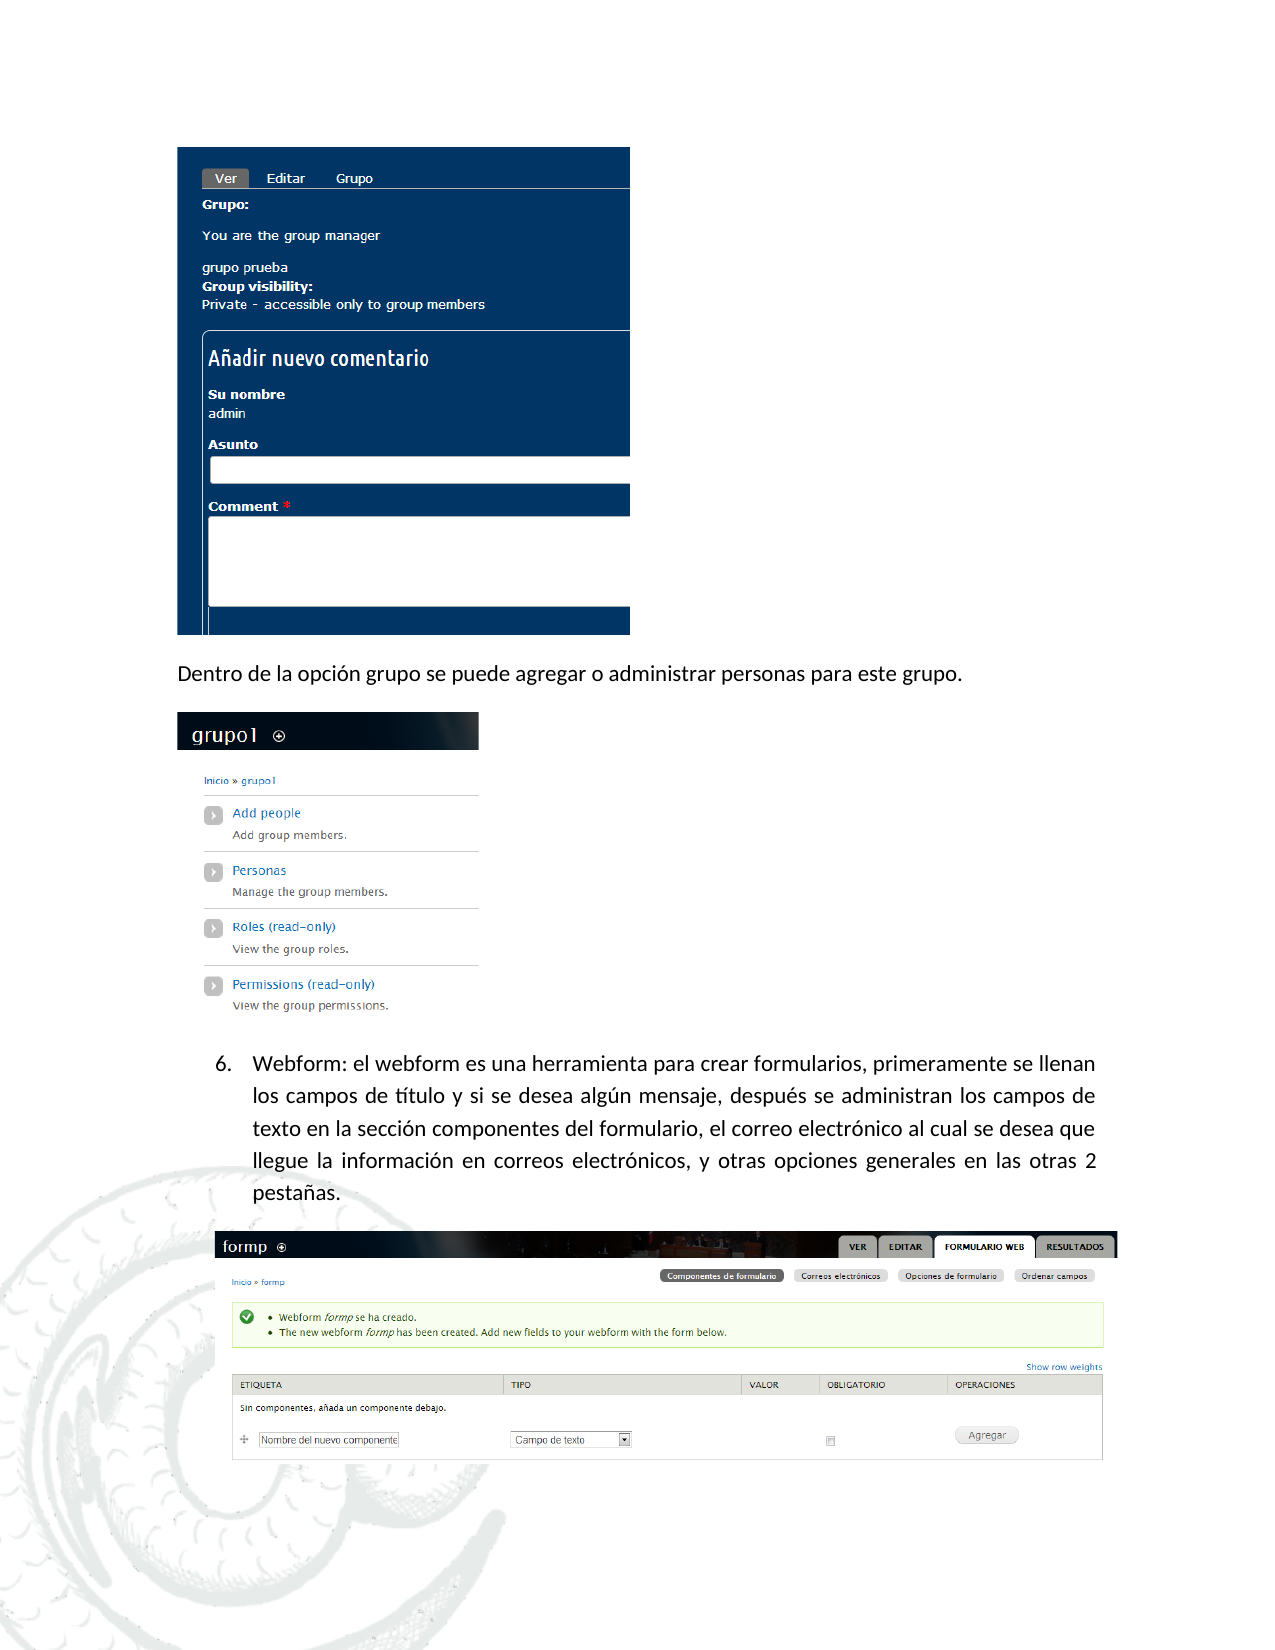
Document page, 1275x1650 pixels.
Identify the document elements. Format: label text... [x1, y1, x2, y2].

picture [0, 1166, 1118, 1650]
list Webform: el webform es una herramienta para crear formularios, primeramente se llenan los campos de título y si se desea algún mensaje, después se administran los campos de texto en la sección componentes del formulario, el correo electrónico al cual se desea que llegue la información en correos electrónicos, y otras opciones generales en las otras 2 pestañas. [215, 1049, 1098, 1206]
text Dentro de la opción grupo se puede agregar o administrar personas para este grupo. [177, 659, 1098, 687]
picture [177, 147, 630, 635]
picture [177, 712, 479, 1025]
